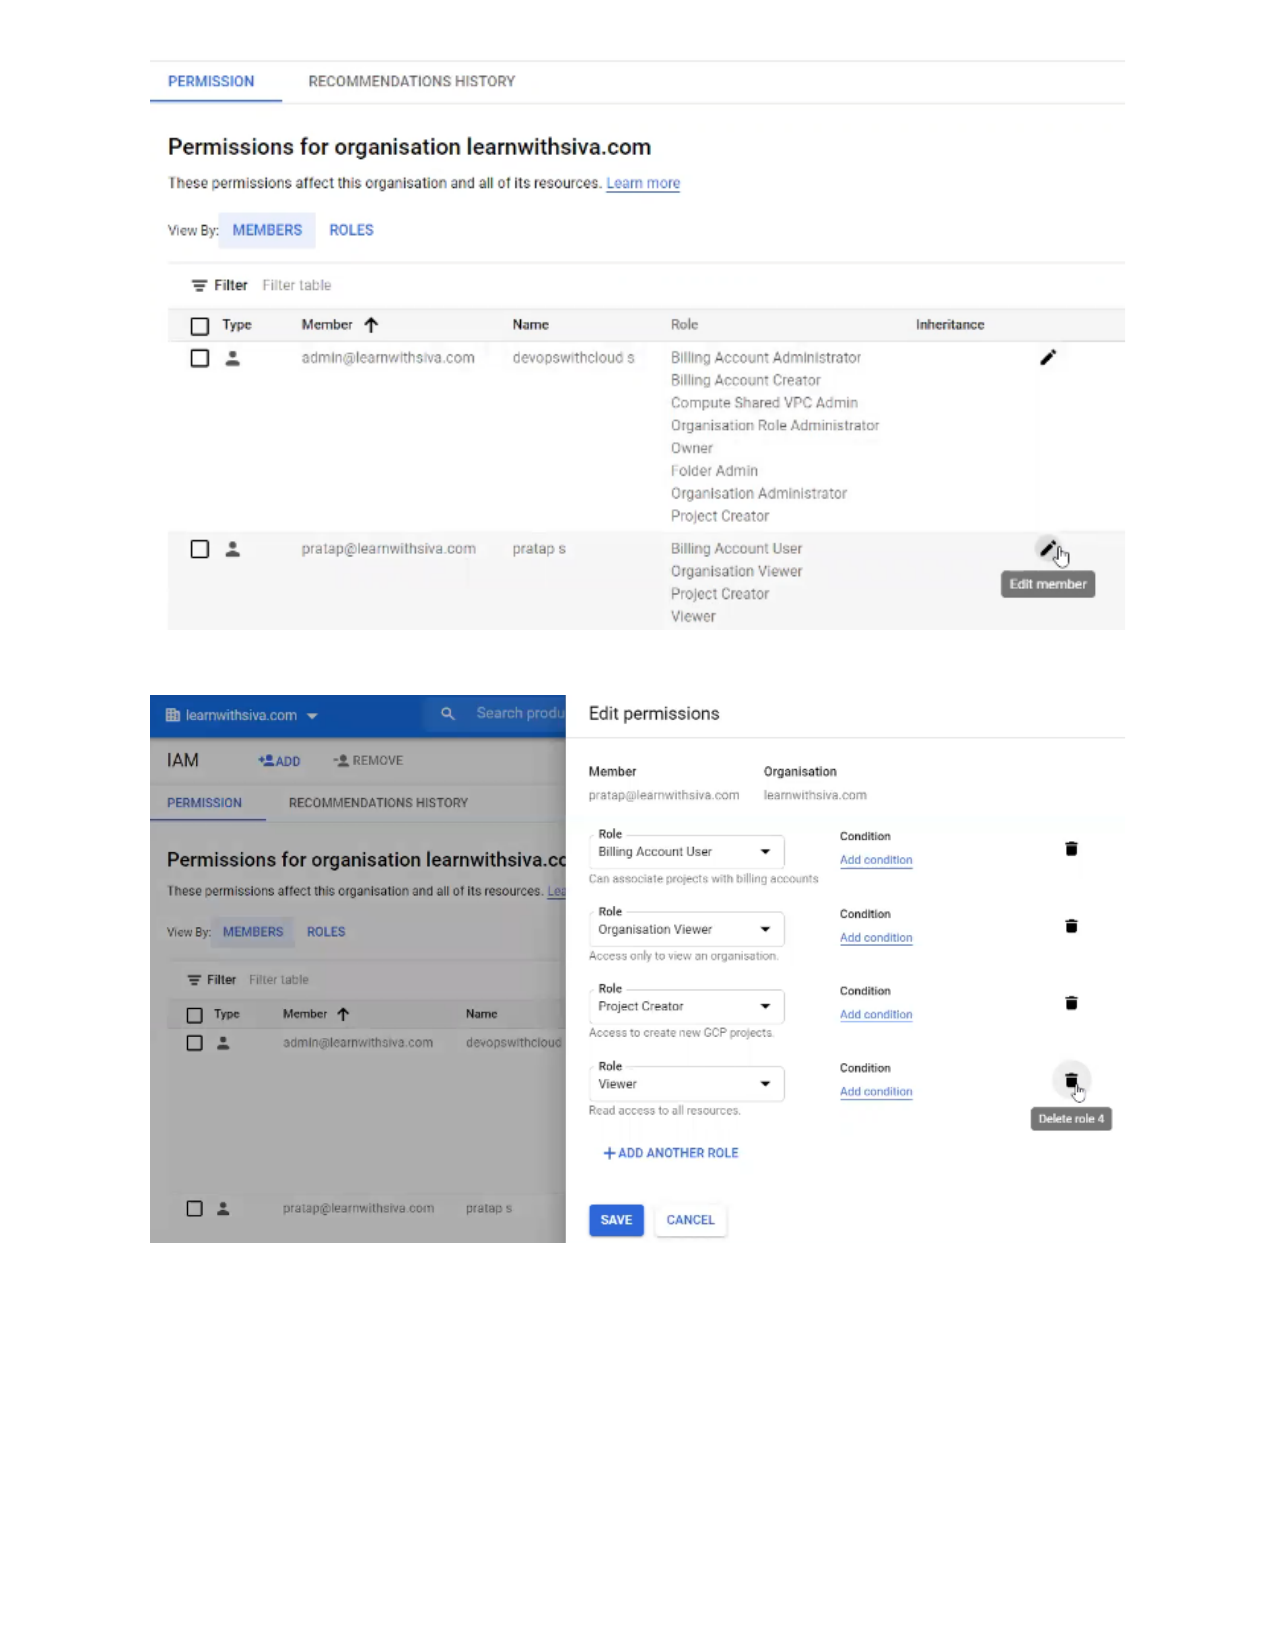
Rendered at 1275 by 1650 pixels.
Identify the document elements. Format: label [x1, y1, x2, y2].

picture [150, 56, 1125, 630]
picture [150, 695, 1125, 1243]
